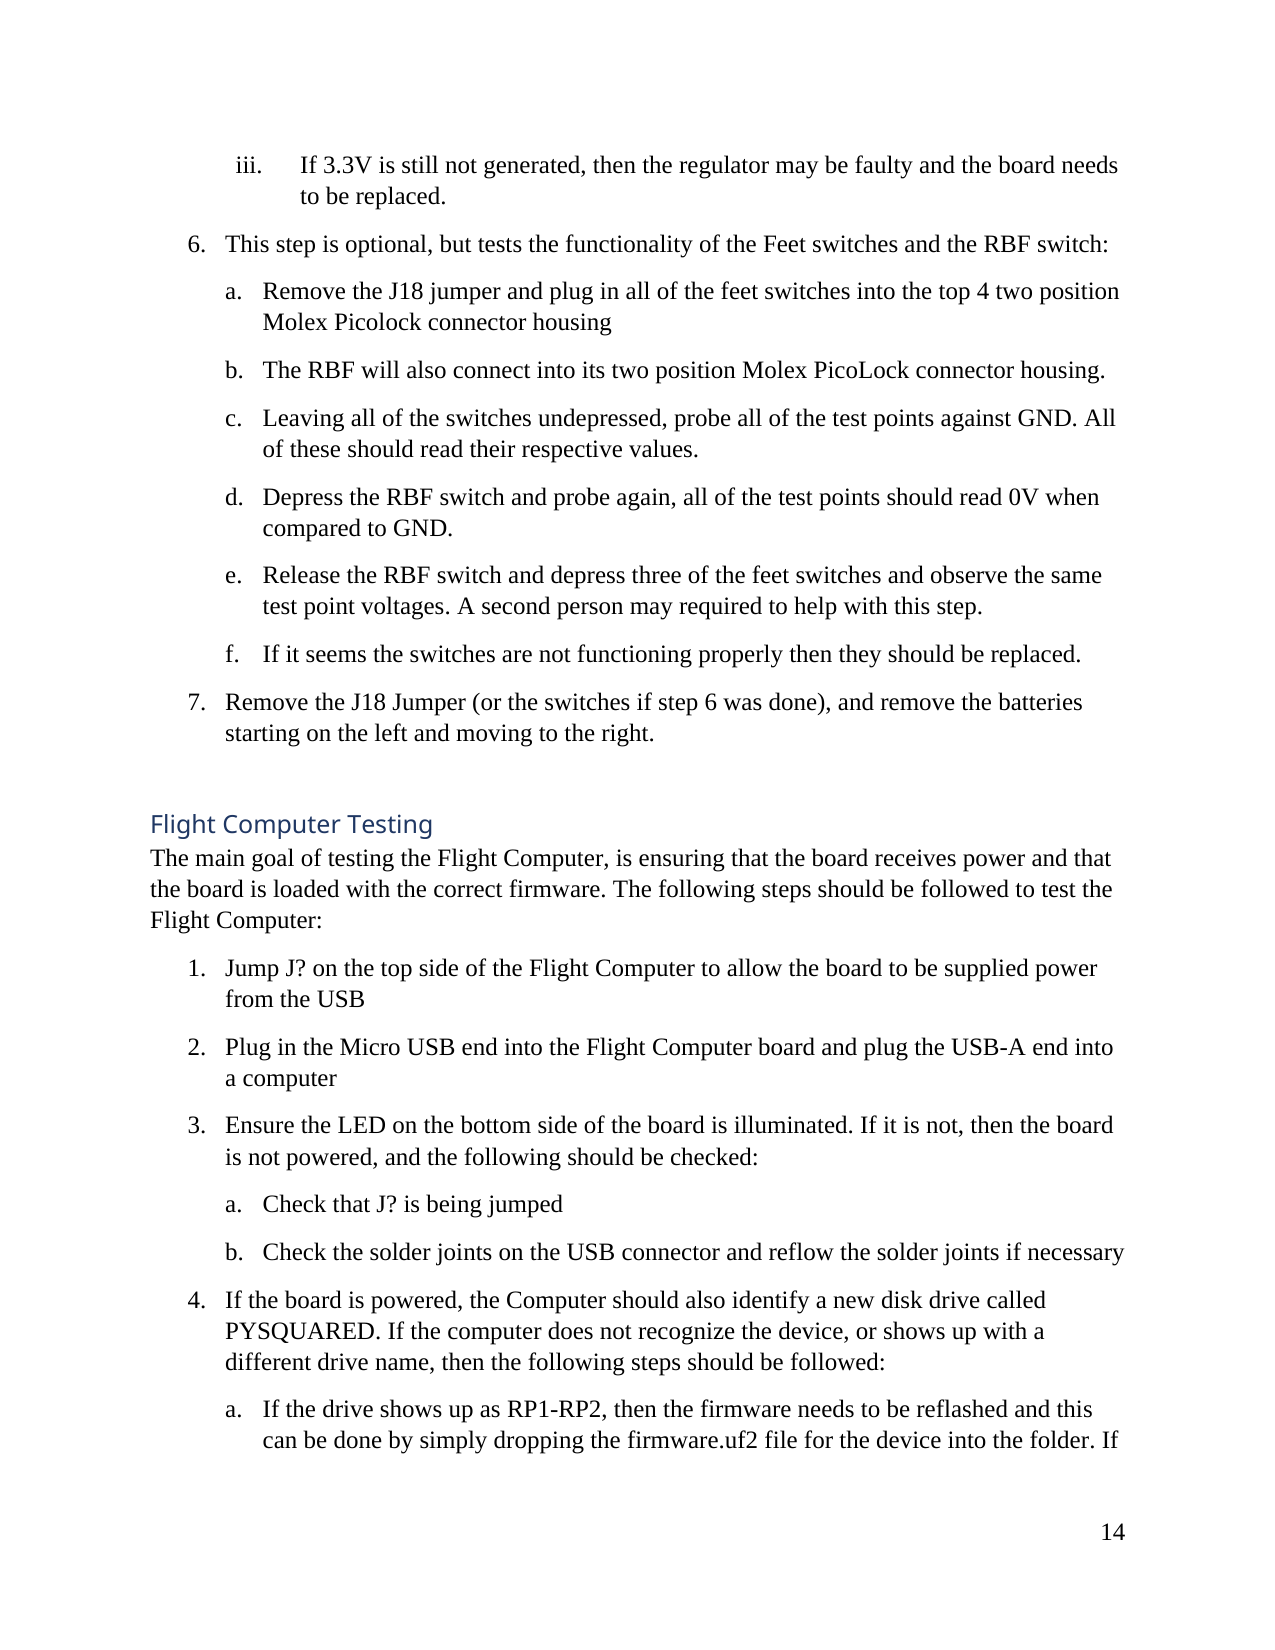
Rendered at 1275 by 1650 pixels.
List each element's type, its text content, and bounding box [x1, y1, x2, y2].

list Plug in the Micro USB end into the Flight Computer board and plug the USB-A end into a computer [187, 1032, 1125, 1092]
list Ensure the LED on the bottom side of the board is illuminated. If it is not, then the board is not powered, and the following should be checked: [187, 1111, 1125, 1170]
list Remove the J18 jumper and plug in all of the feet switches into the top 4 two position Molex Picolock connector housing [225, 276, 1125, 336]
list If the board is powered, the Computer should also identify a new disk drive called PYSQUARED. If the computer does not recognize the device, or shows up with a different drive name, then the following steps should be followed: [187, 1285, 1125, 1376]
list Depress the RBF switch and probe again, all of the test points should read 0V when compared to GND. [225, 482, 1125, 541]
list Check the solder joints on the USB connector and reflow the solder joints if necessary [225, 1237, 1125, 1266]
list If it seems the switches are not functioning properly then they should be replaced. [225, 639, 1125, 668]
list Check that J? is being jumped [225, 1189, 1125, 1218]
text The main goal of testing the Flight Computer, is ensuring that the board receives power and that the board is loaded with the correct firmware. The following steps should be followed to test the Flight Computer: [150, 843, 1125, 934]
list Leaving all of the switches undepressed, probe all of the test points against GND. All of these should read their respective values. [225, 403, 1125, 463]
list Release the RBF switch and depress three of the feet switches and observe the same test point voltages. A second person may required to help with this step. [225, 560, 1125, 620]
list If 3.3V is still not generated, then the regulator may be faulty and the board needs to be replaced. [262, 150, 1125, 210]
subtitle Flight Computer Testing [150, 807, 1125, 841]
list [225, 1394, 1125, 1454]
list The RBF will also connect into its two position Molex PicoLock connector housing. [225, 355, 1125, 384]
list Remove the J18 Jumper (or the switches if step 6 was done), and remove the batteries starting on the left and moving to the right. [187, 687, 1125, 747]
list This step is optional, but tests the functionality of the Feet switches and the RBF switch: [187, 229, 1125, 257]
list Jump J? on the top side of the Flight Computer to allow the board to be supplied power from the USB [187, 953, 1125, 1013]
